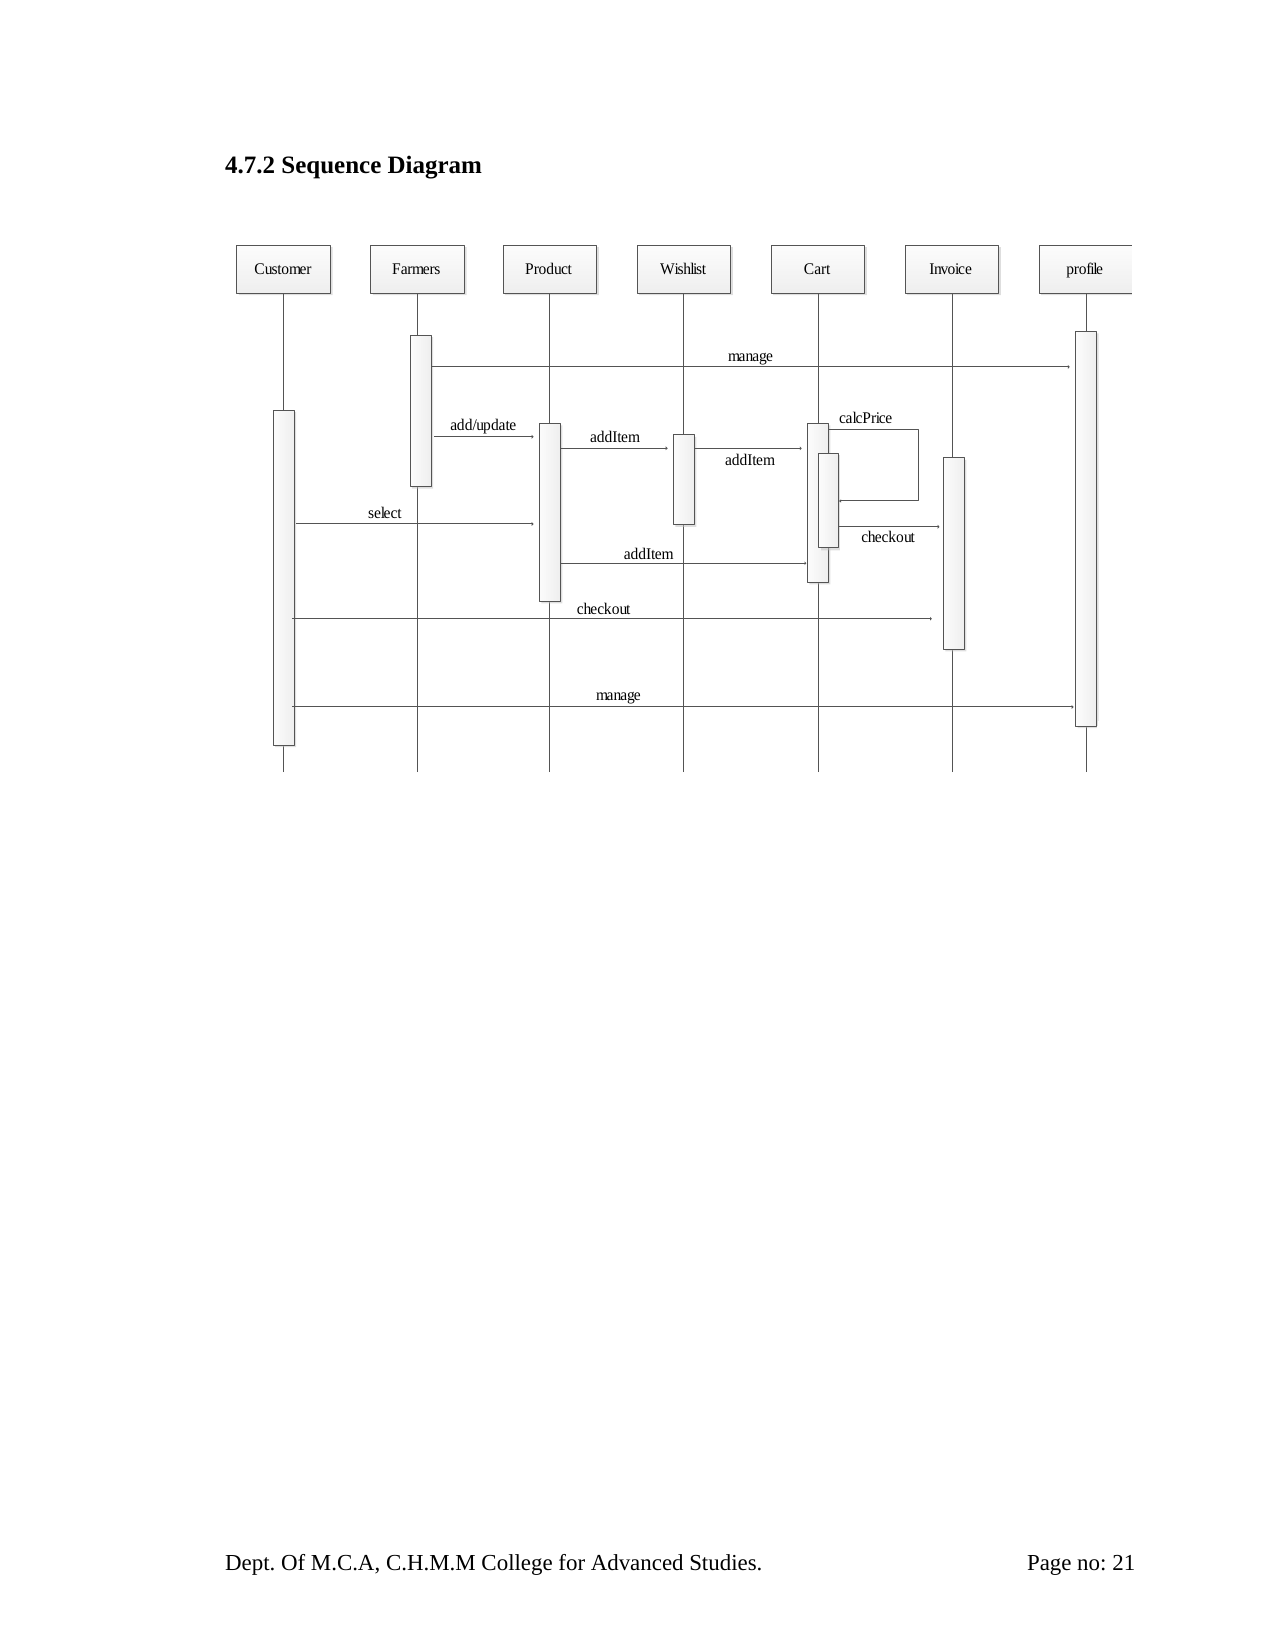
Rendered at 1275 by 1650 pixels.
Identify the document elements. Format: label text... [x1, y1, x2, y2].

text 4.7.2 Sequence Diagram [225, 150, 1125, 179]
